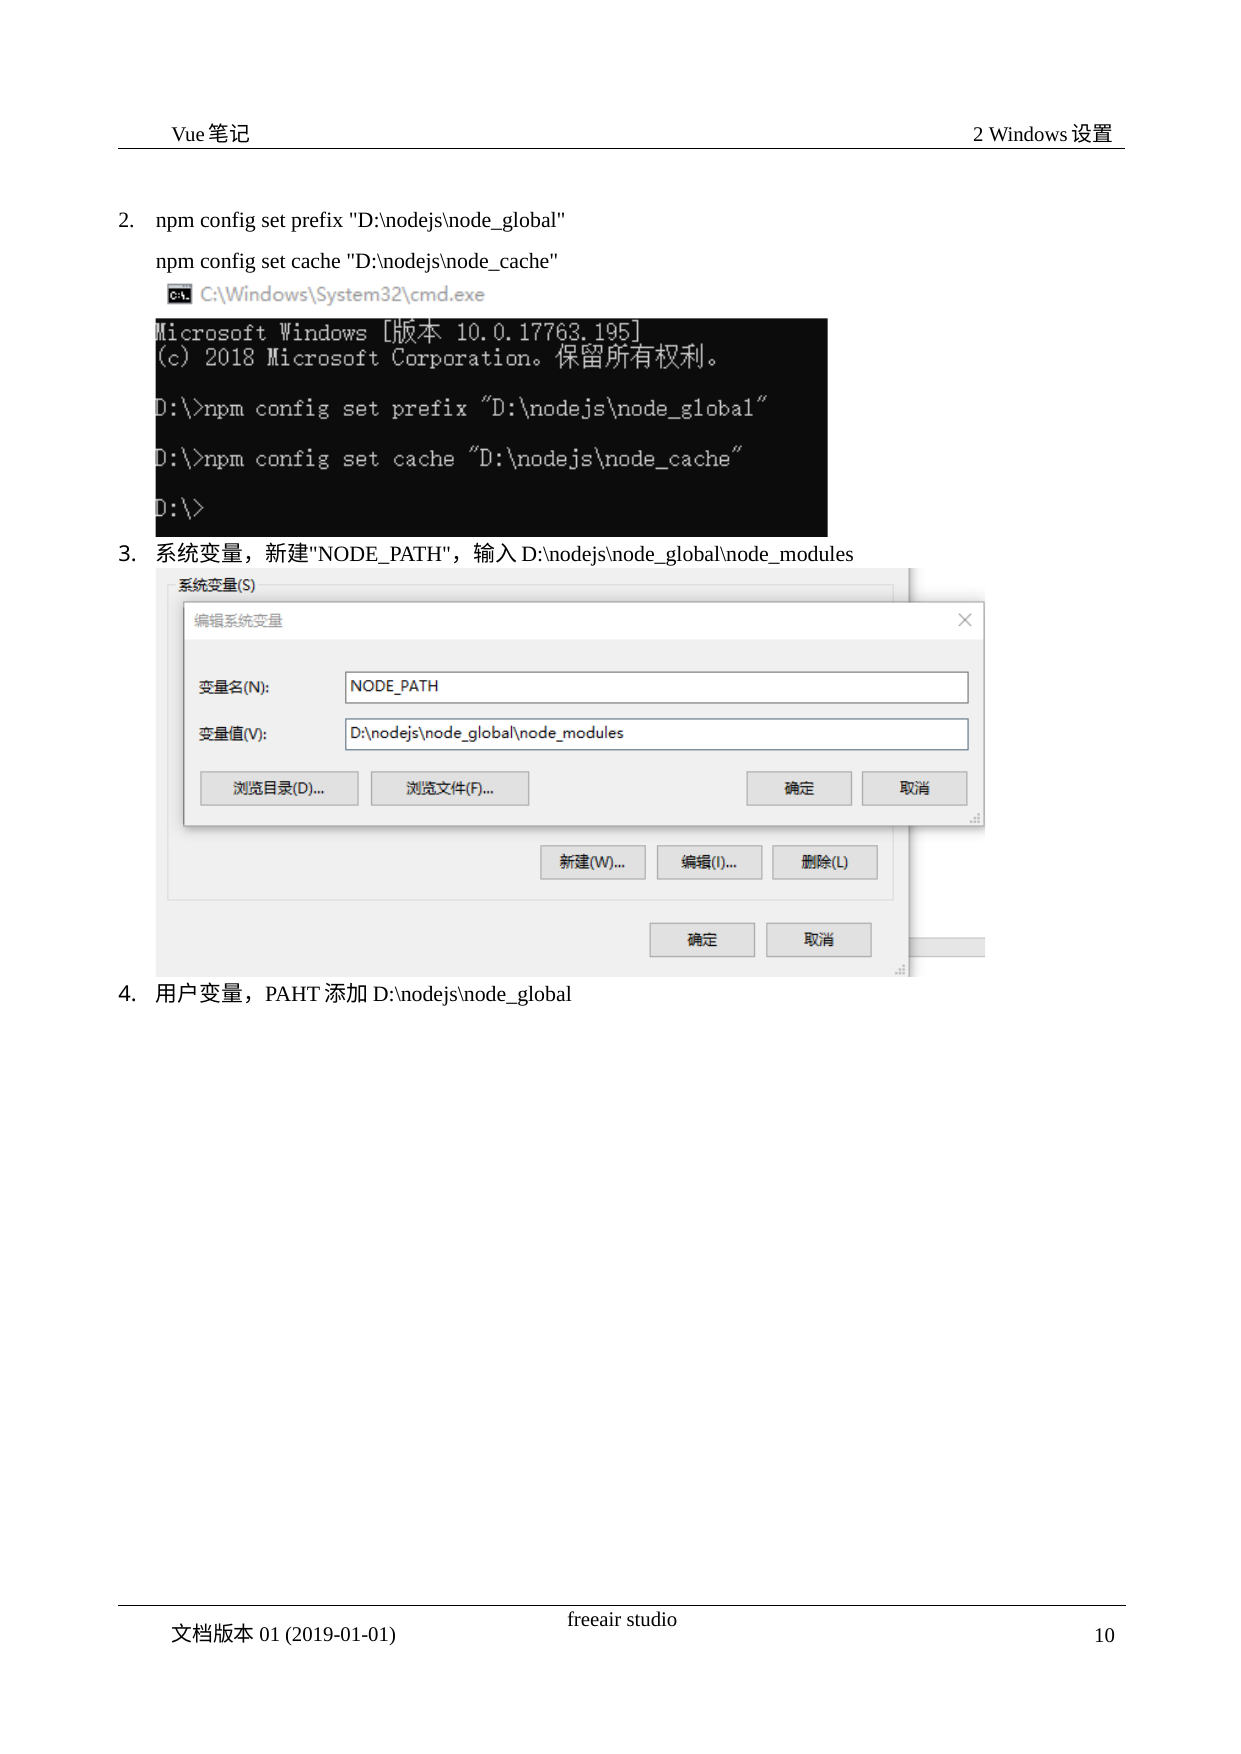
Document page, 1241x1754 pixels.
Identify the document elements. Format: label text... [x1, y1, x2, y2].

list 系统变量，新建"NODE_PATH"，输入D:\nodejs\node_global\node_modules [118, 536, 1122, 568]
list npm config set cache "D:\nodejs\node_cache" [156, 232, 1122, 274]
list npm config set prefix "D:\nodejs\node_global" [118, 190, 1122, 232]
picture [155, 568, 986, 977]
list 用户变量，PAHT添加D:\nodejs\node_global [118, 976, 1122, 1008]
picture [155, 273, 828, 537]
